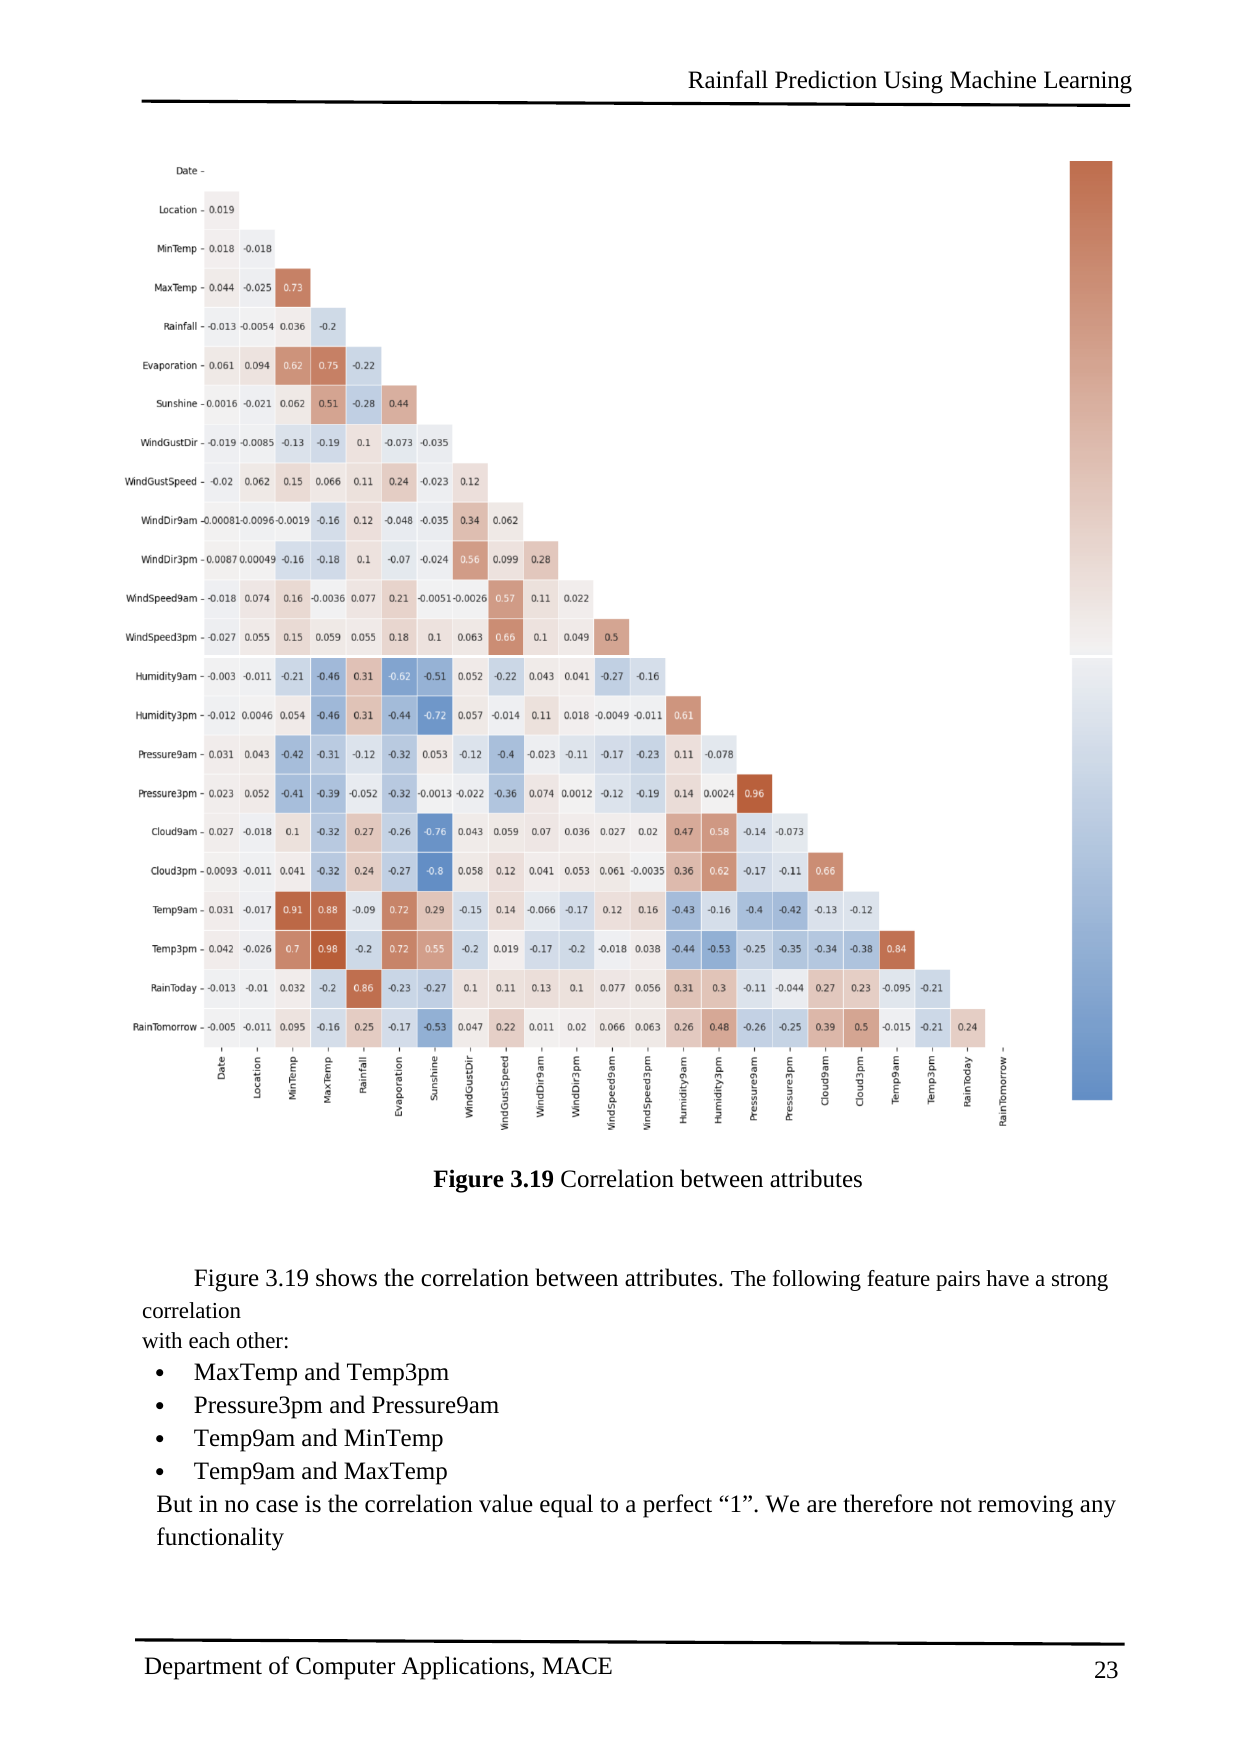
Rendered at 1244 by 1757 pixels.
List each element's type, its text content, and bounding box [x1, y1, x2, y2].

picture [118, 161, 1113, 655]
text Figure 3.19 Correlation between attributes [119, 1164, 1177, 1193]
text correlation [119, 1297, 1159, 1323]
text But in no case is the correlation value equal to a perfect “1”. We are therefore not removing any functionality [156, 1489, 1177, 1551]
text Figure 3.19 shows the correlation between attributes. The following feature pairs have a strong [119, 1263, 1159, 1292]
list Temp9am and MinTemp [156, 1423, 1177, 1452]
text with each other: [119, 1327, 1177, 1353]
picture [118, 658, 1113, 1130]
list MaxTemp and Temp3pm [156, 1357, 1177, 1386]
list Pressure3pm and Pressure9am [156, 1390, 1177, 1419]
list Temp9am and MaxTemp [156, 1456, 1177, 1485]
